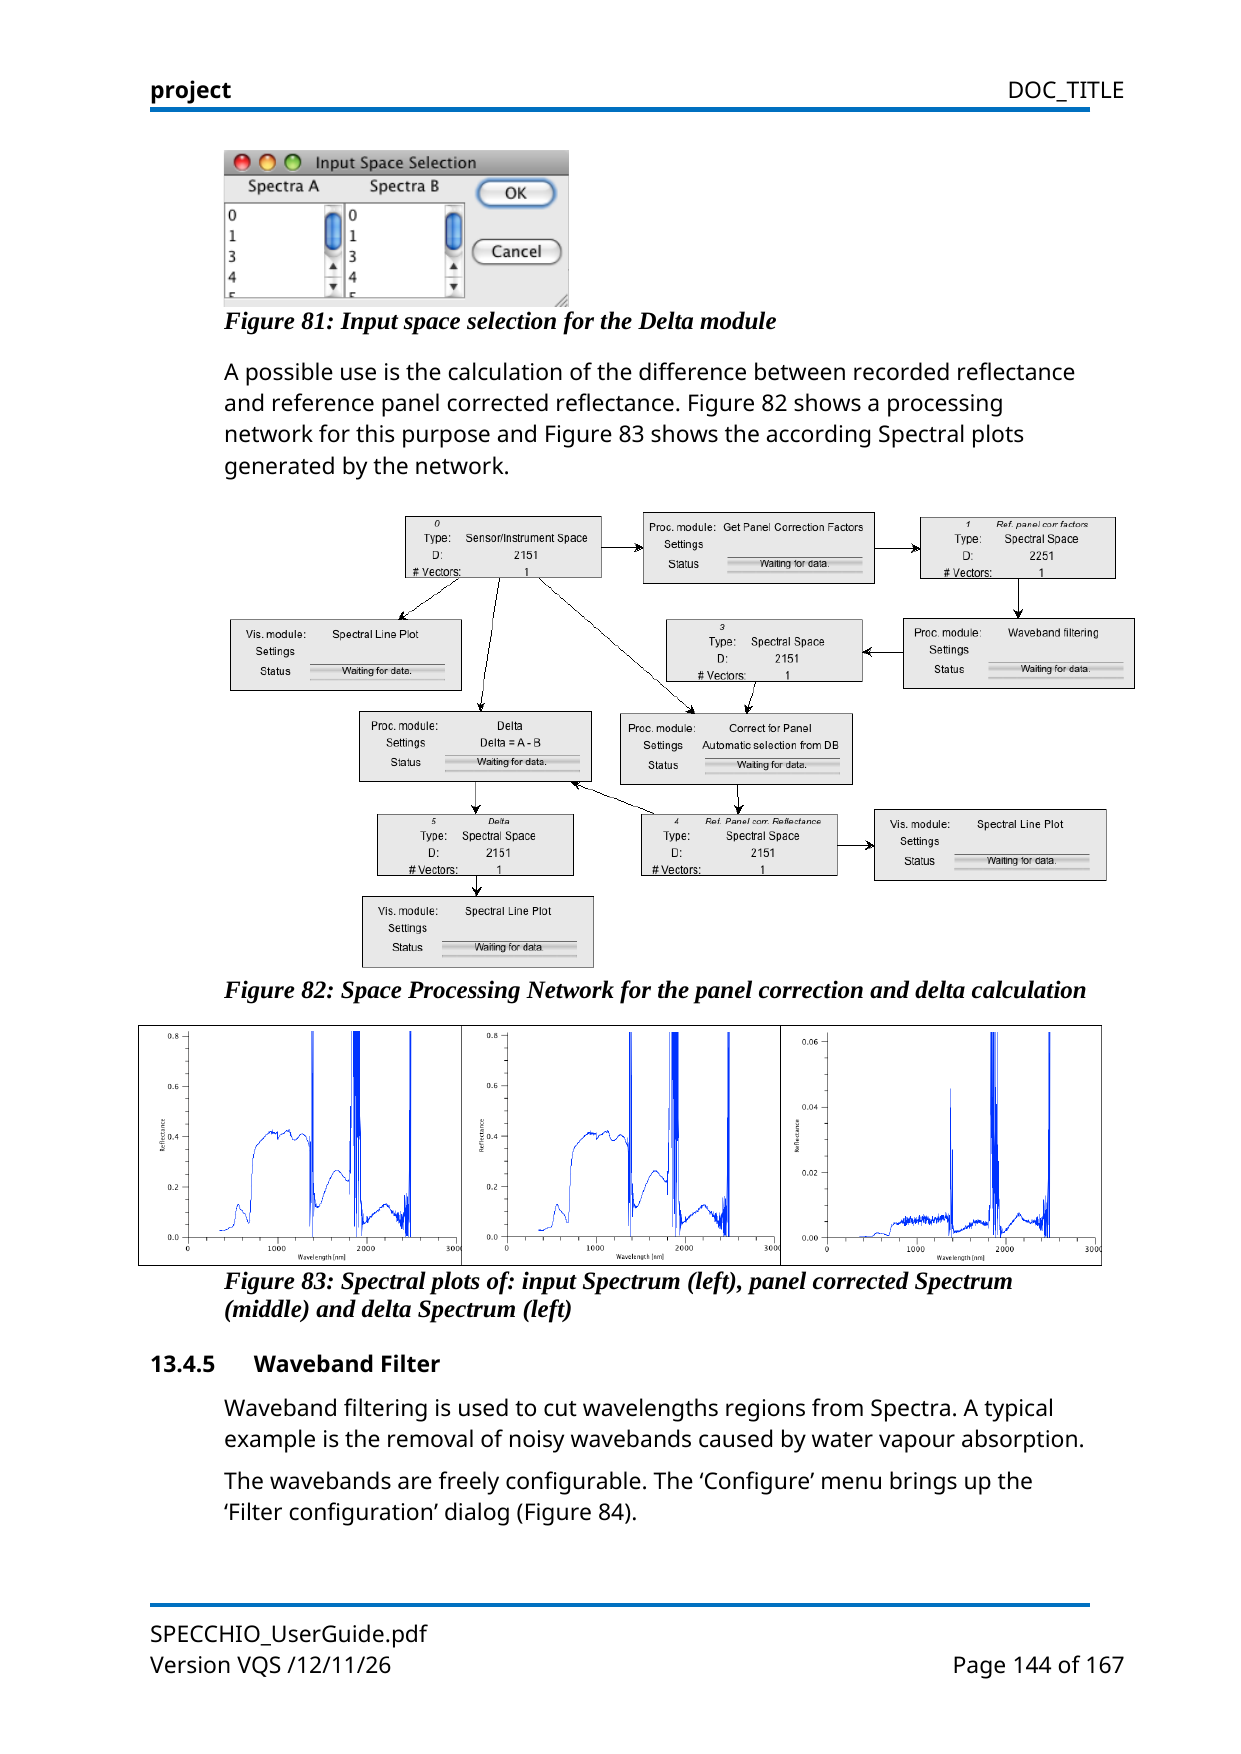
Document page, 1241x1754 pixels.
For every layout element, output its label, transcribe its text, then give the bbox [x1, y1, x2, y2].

text Figure 81: Input space selection for the Delta module [224, 306, 1090, 335]
table_header [462, 1026, 472, 1265]
picture [223, 150, 569, 307]
text Figure 83: Spectral plots of: input Spectrum (left), panel corrected Spectrum (middle) and delta Spectrum (left) [224, 1266, 1090, 1323]
picture [472, 1026, 780, 1265]
picture [223, 501, 1140, 976]
text Figure 82: Space Processing Network for the panel correction and delta calculation [224, 976, 1090, 1004]
text A possible use is the calculation of the difference between recorded reflectance and reference panel corrected reflectance. Figure 82 shows a processing network for this purpose and Figure 83 shows the according Spectral plots generated by the network. [224, 356, 1090, 481]
text Waveband filtering is used to cut wavelengths regions from Spectra. A typical example is the removal of noisy wavebands caused by water vapour absorption. [224, 1392, 1090, 1454]
table_header [781, 1026, 791, 1265]
picture [150, 1026, 462, 1265]
subtitle Waveband Filter [150, 1348, 1090, 1379]
picture [791, 1026, 1102, 1265]
table_header [139, 1026, 150, 1265]
text The wavebands are freely configurable. The ‘Configure’ menu brings up the ‘Filter configuration’ dialog (Figure 84). [224, 1465, 1090, 1527]
